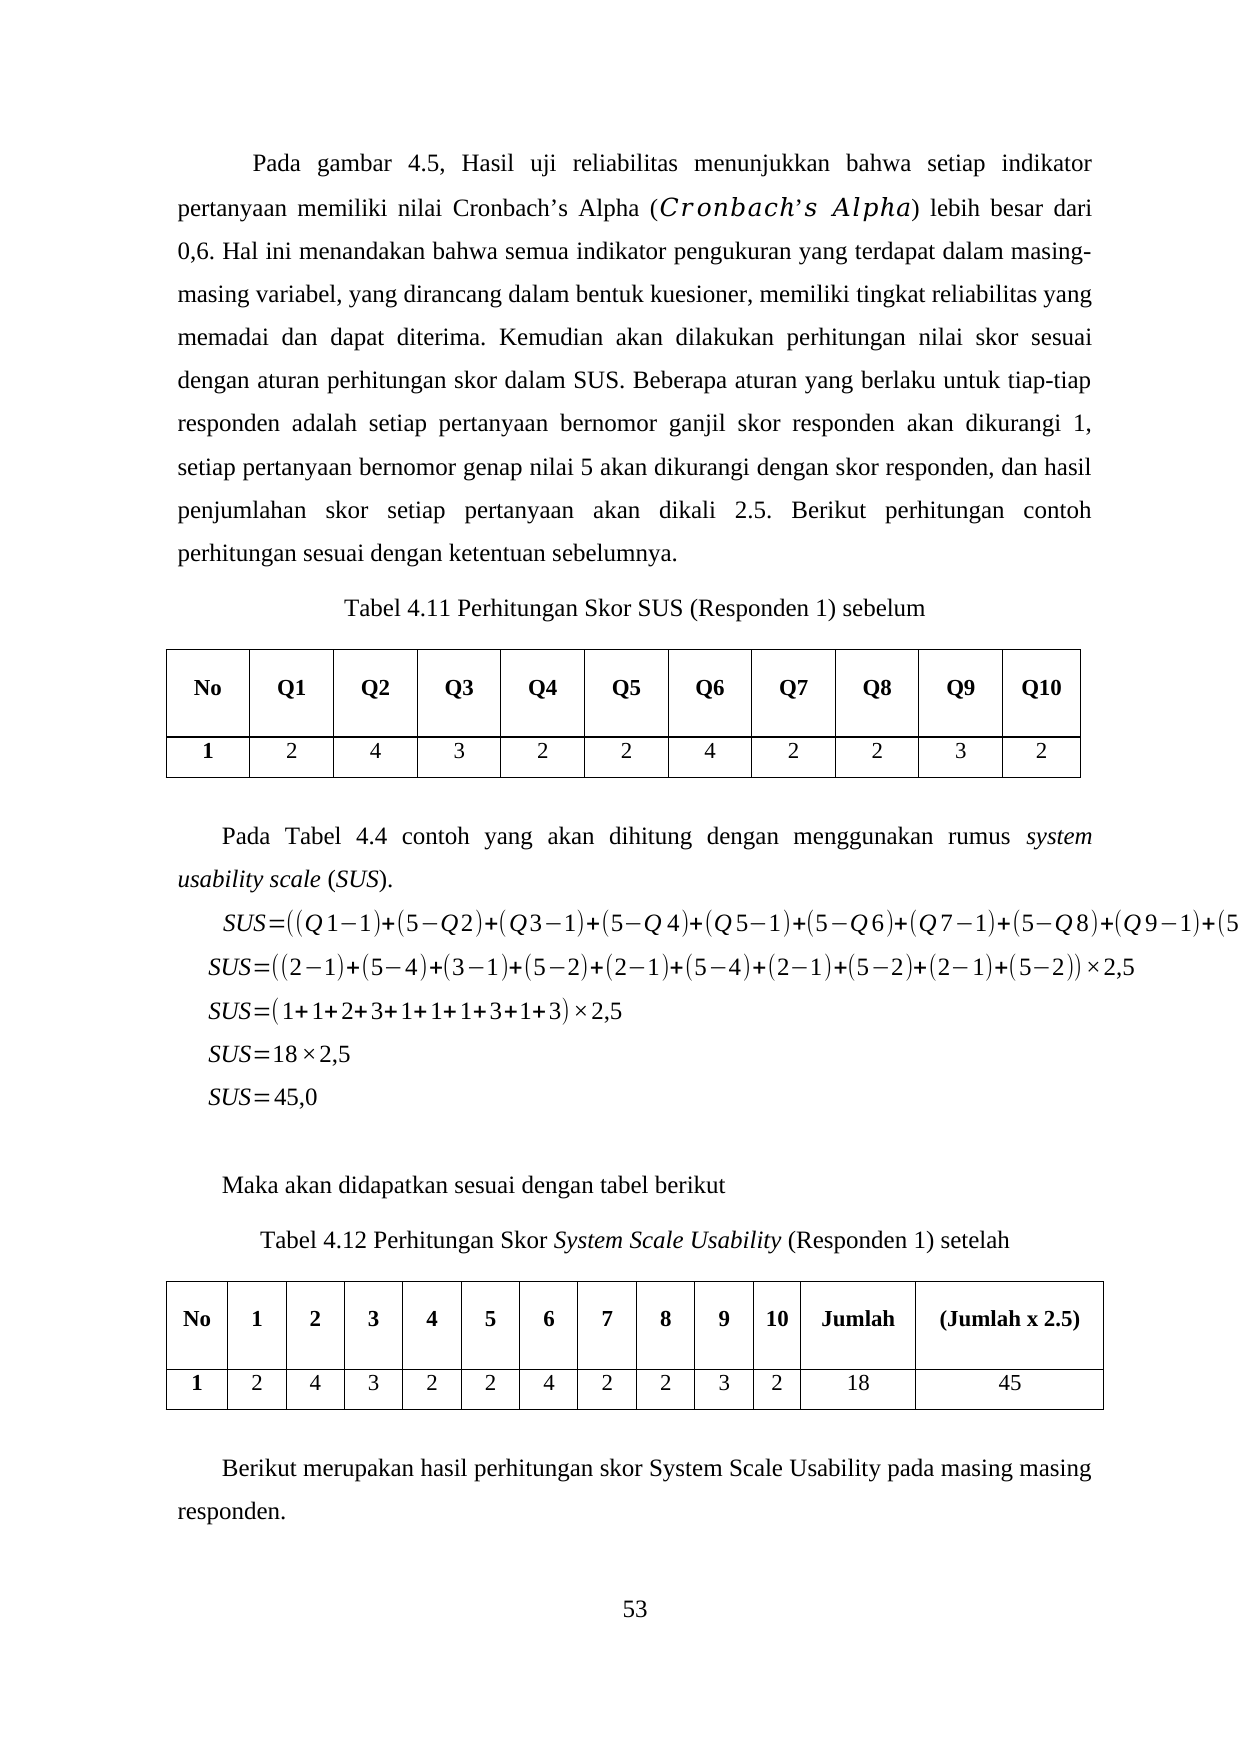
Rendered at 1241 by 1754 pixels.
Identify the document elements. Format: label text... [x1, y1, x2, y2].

text Maka akan didapatkan sesuai dengan tabel berikut [177, 1170, 1092, 1199]
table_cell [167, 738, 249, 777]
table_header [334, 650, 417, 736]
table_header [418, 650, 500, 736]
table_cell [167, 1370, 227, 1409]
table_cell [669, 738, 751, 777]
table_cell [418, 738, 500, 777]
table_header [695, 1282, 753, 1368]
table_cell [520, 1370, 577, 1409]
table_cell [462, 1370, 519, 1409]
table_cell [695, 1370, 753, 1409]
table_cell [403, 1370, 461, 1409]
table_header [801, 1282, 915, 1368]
text Pada gambar 4.5, Hasil uji reliabilitas menunjukkan bahwa setiap indikator pertanyaan memiliki nilai Cronbach’s Alpha (𝐶𝑟𝑜𝑛𝑏𝑎𝑐ℎ’𝑠 𝐴𝑙𝑝ℎ𝑎) lebih besar dari 0,6. Hal ini menandakan bahwa semua indikator pengukuran yang terdapat dalam masing-masing variabel, yang dirancang dalam bentuk kuesioner, memiliki tingkat reliabilitas yang memadai dan dapat diterima. Kemudian akan dilakukan perhitungan nilai skor sesuai dengan aturan perhitungan skor dalam SUS. Beberapa aturan yang berlaku untuk tiap-tiap responden adalah setiap pertanyaan bernomor ganjil skor responden akan dikurangi 1, setiap pertanyaan bernomor genap nilai 5 akan dikurangi dengan skor responden, dan hasil penjumlahan skor setiap pertanyaan akan dikali 2.5. Berikut perhitungan contoh perhitungan sesuai dengan ketentuan sebelumnya. [177, 148, 1092, 567]
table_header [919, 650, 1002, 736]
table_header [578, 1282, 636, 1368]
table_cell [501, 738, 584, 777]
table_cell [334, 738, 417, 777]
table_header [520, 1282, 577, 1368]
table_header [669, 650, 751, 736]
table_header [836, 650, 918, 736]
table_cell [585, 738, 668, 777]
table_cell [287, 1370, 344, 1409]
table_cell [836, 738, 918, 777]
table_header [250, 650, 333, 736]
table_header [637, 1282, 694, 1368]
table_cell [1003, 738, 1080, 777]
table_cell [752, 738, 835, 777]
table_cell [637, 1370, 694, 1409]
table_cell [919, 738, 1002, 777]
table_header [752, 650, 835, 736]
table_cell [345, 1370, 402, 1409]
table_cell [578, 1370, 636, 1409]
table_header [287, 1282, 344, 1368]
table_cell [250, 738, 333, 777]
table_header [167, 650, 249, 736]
text Pada Tabel 4.4 contoh yang akan dihitung dengan menggunakan rumus system usability scale (SUS). [177, 821, 1092, 893]
text Berikut merupakan hasil perhitungan skor System Scale Usability pada masing masing responden. [177, 1453, 1092, 1525]
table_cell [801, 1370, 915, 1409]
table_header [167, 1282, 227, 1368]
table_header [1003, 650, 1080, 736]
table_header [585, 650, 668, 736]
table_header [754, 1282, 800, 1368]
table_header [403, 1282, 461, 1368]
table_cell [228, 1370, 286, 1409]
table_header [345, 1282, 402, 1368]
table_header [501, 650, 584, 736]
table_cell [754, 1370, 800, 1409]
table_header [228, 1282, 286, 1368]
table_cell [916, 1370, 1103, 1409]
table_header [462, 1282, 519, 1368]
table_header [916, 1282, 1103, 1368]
